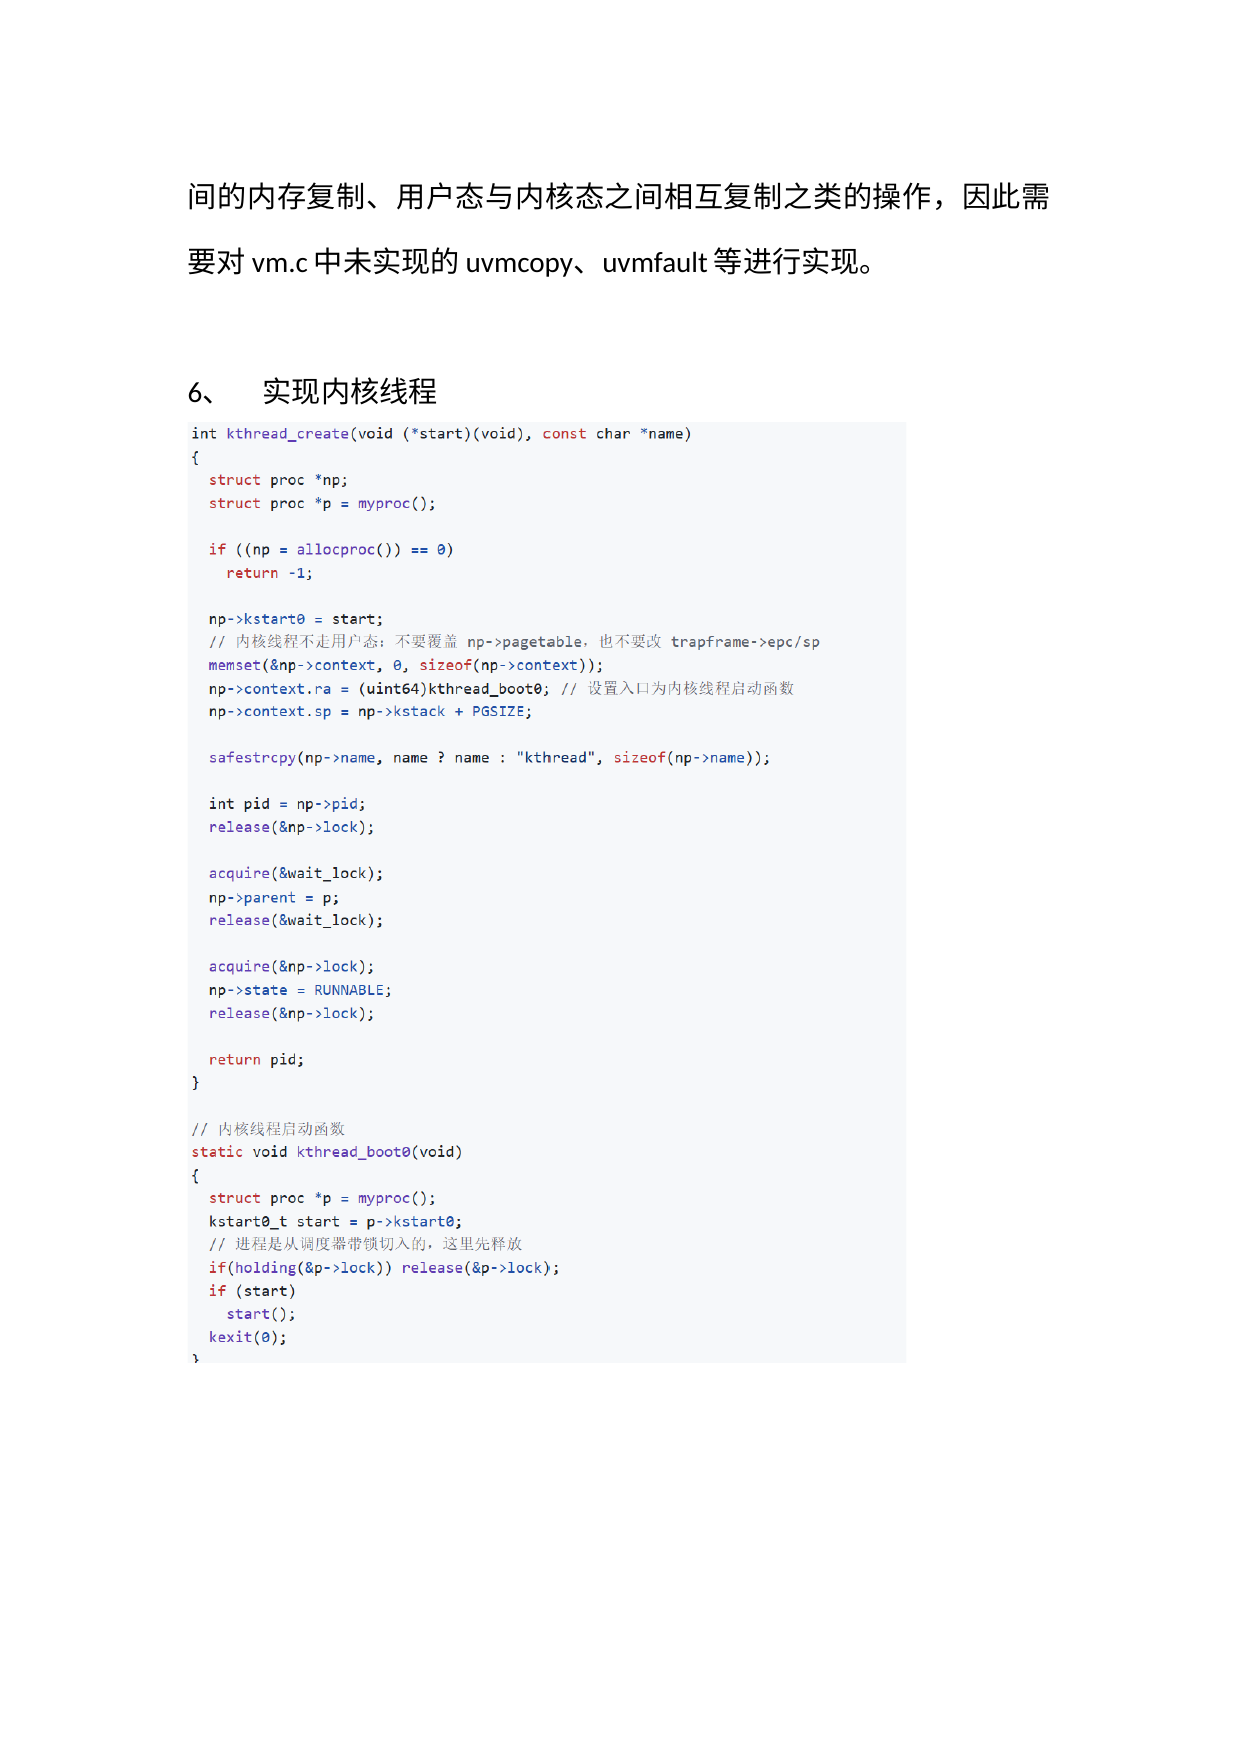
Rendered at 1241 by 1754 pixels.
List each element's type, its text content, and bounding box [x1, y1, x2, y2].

list 实现内核线程 [187, 357, 1053, 422]
picture [187, 422, 907, 1363]
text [187, 162, 1053, 292]
